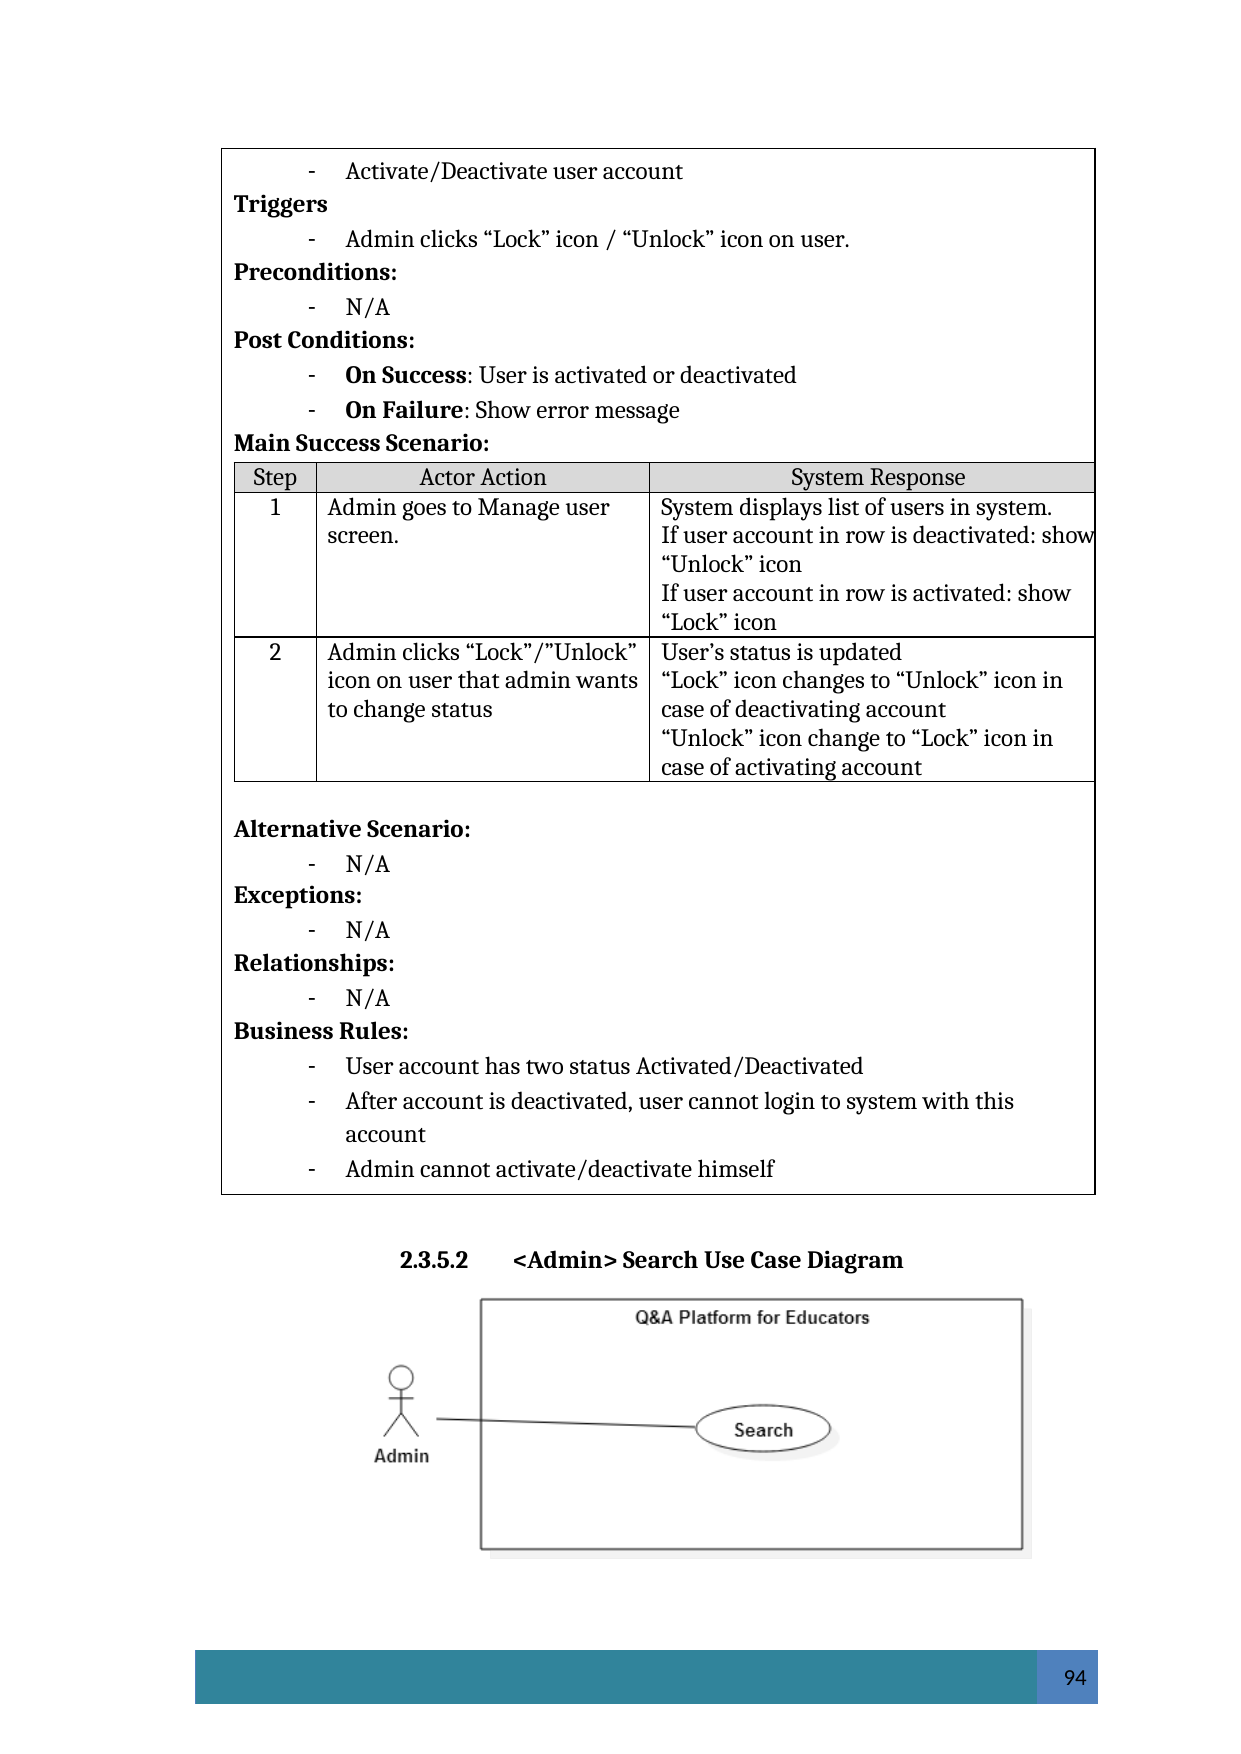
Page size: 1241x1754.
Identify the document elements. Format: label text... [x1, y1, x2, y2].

picture [354, 1286, 1036, 1563]
subtitle <Admin> Search Use Case Diagram [400, 1246, 1122, 1274]
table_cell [222, 149, 1094, 1193]
